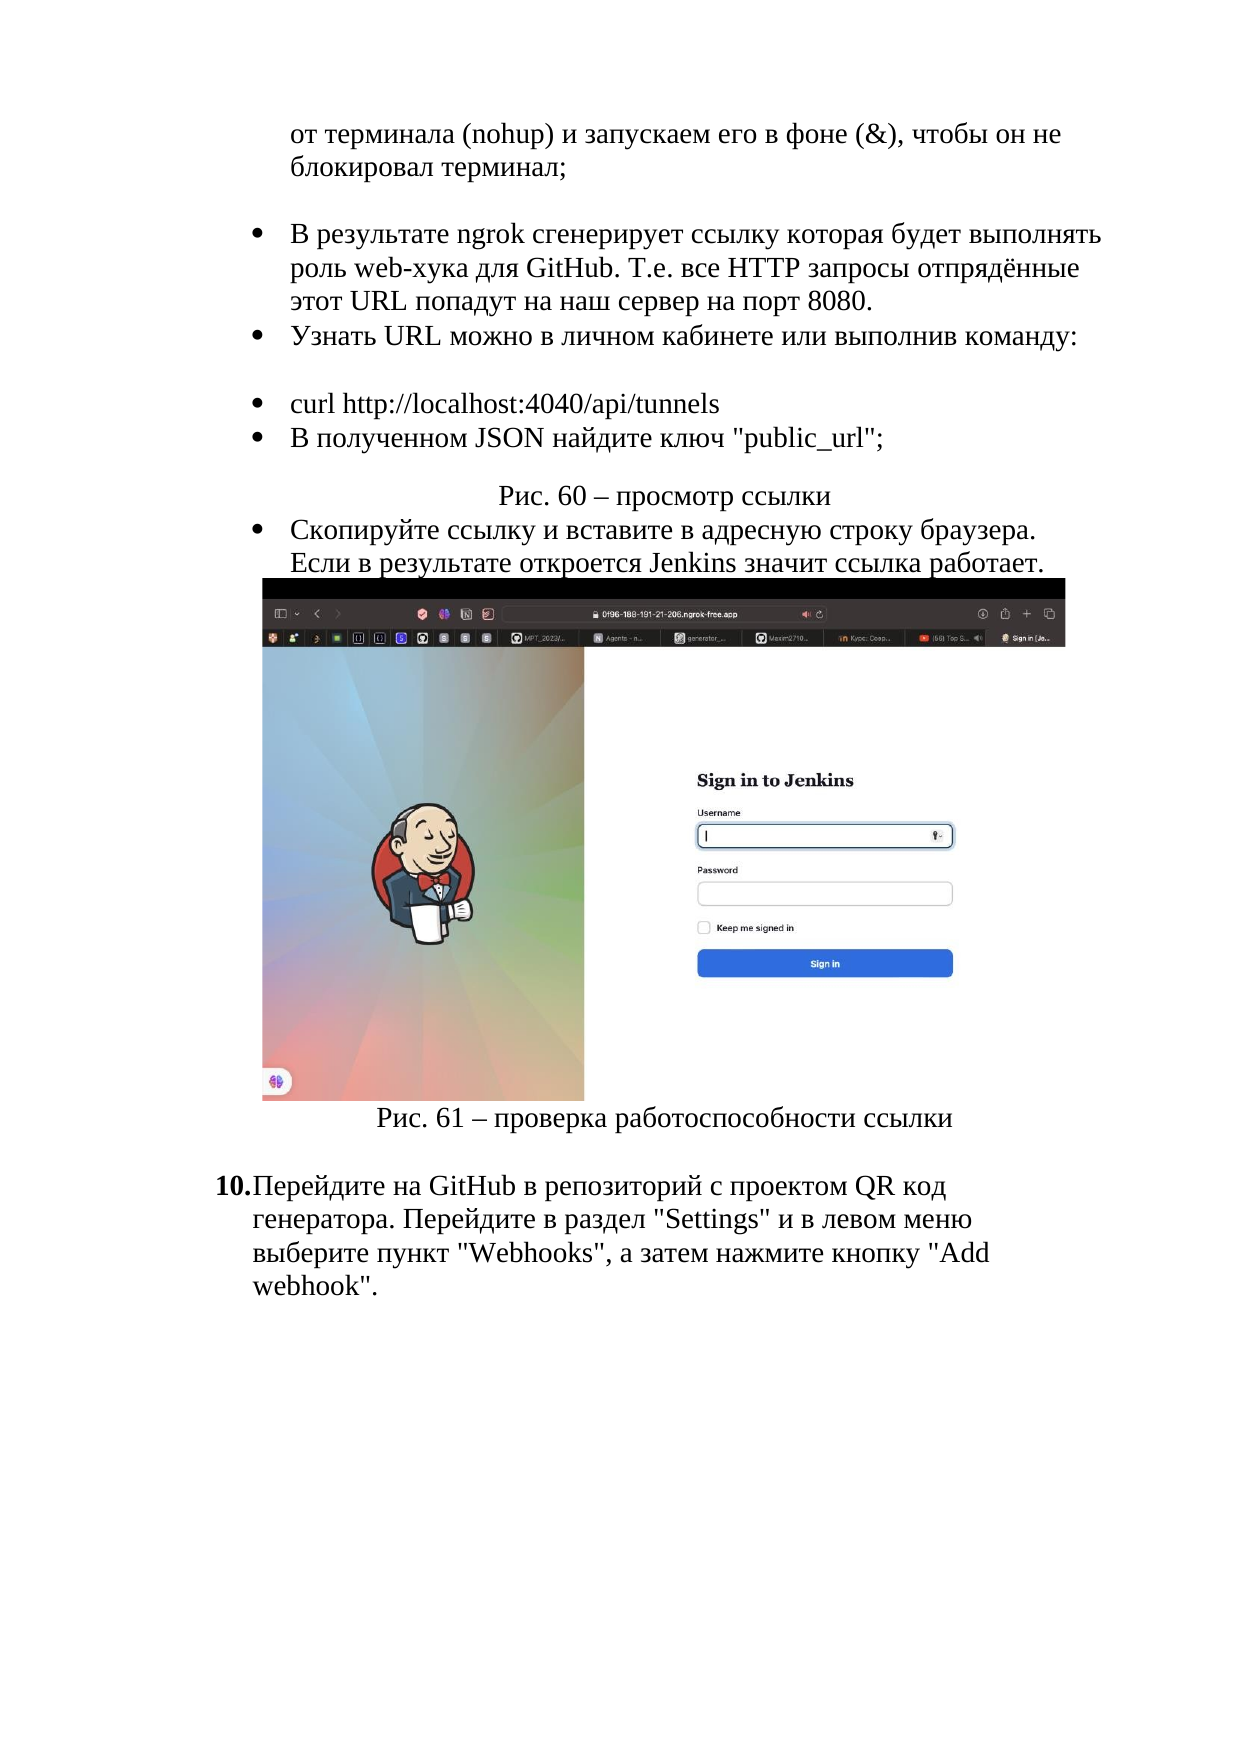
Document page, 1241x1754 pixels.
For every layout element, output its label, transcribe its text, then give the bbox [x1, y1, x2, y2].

list В результате ngrok сгенерирует ссылку которая будет выполнять роль web-хука для GitHub. Т.е. все HTTP запросы отпрядённые этот URL попадут на наш сервер на порт 8080. [252, 216, 1108, 317]
list Перейдите на GitHub в репозиторий с проектом QR код генератора. Перейдите в раздел "Settings" и в левом меню выберите пункт "Webhooks", а затем нажмите кнопку "Add webhook". [215, 1168, 1051, 1302]
text от терминала (nohup) и запускаем его в фоне (&), чтобы он не блокировал терминал; [290, 116, 1109, 183]
list Скопируйте ссылку и вставите в адресную строку браузера. Если в результате откроется Jenkins значит ссылка работает. [252, 512, 1105, 579]
text Рис. 60 – просмотр ссылки [498, 478, 1163, 512]
list Узнать URL можно в личном кабинете или выполнив команду: [252, 317, 1163, 352]
text Рис. 61 – проверка работоспособности ссылки [206, 1101, 1123, 1134]
list curl http://localhost:4040/api/tunnels [252, 386, 1163, 420]
picture [262, 578, 1066, 1101]
list В полученном JSON найдите ключ "public_url"; [252, 420, 1163, 453]
